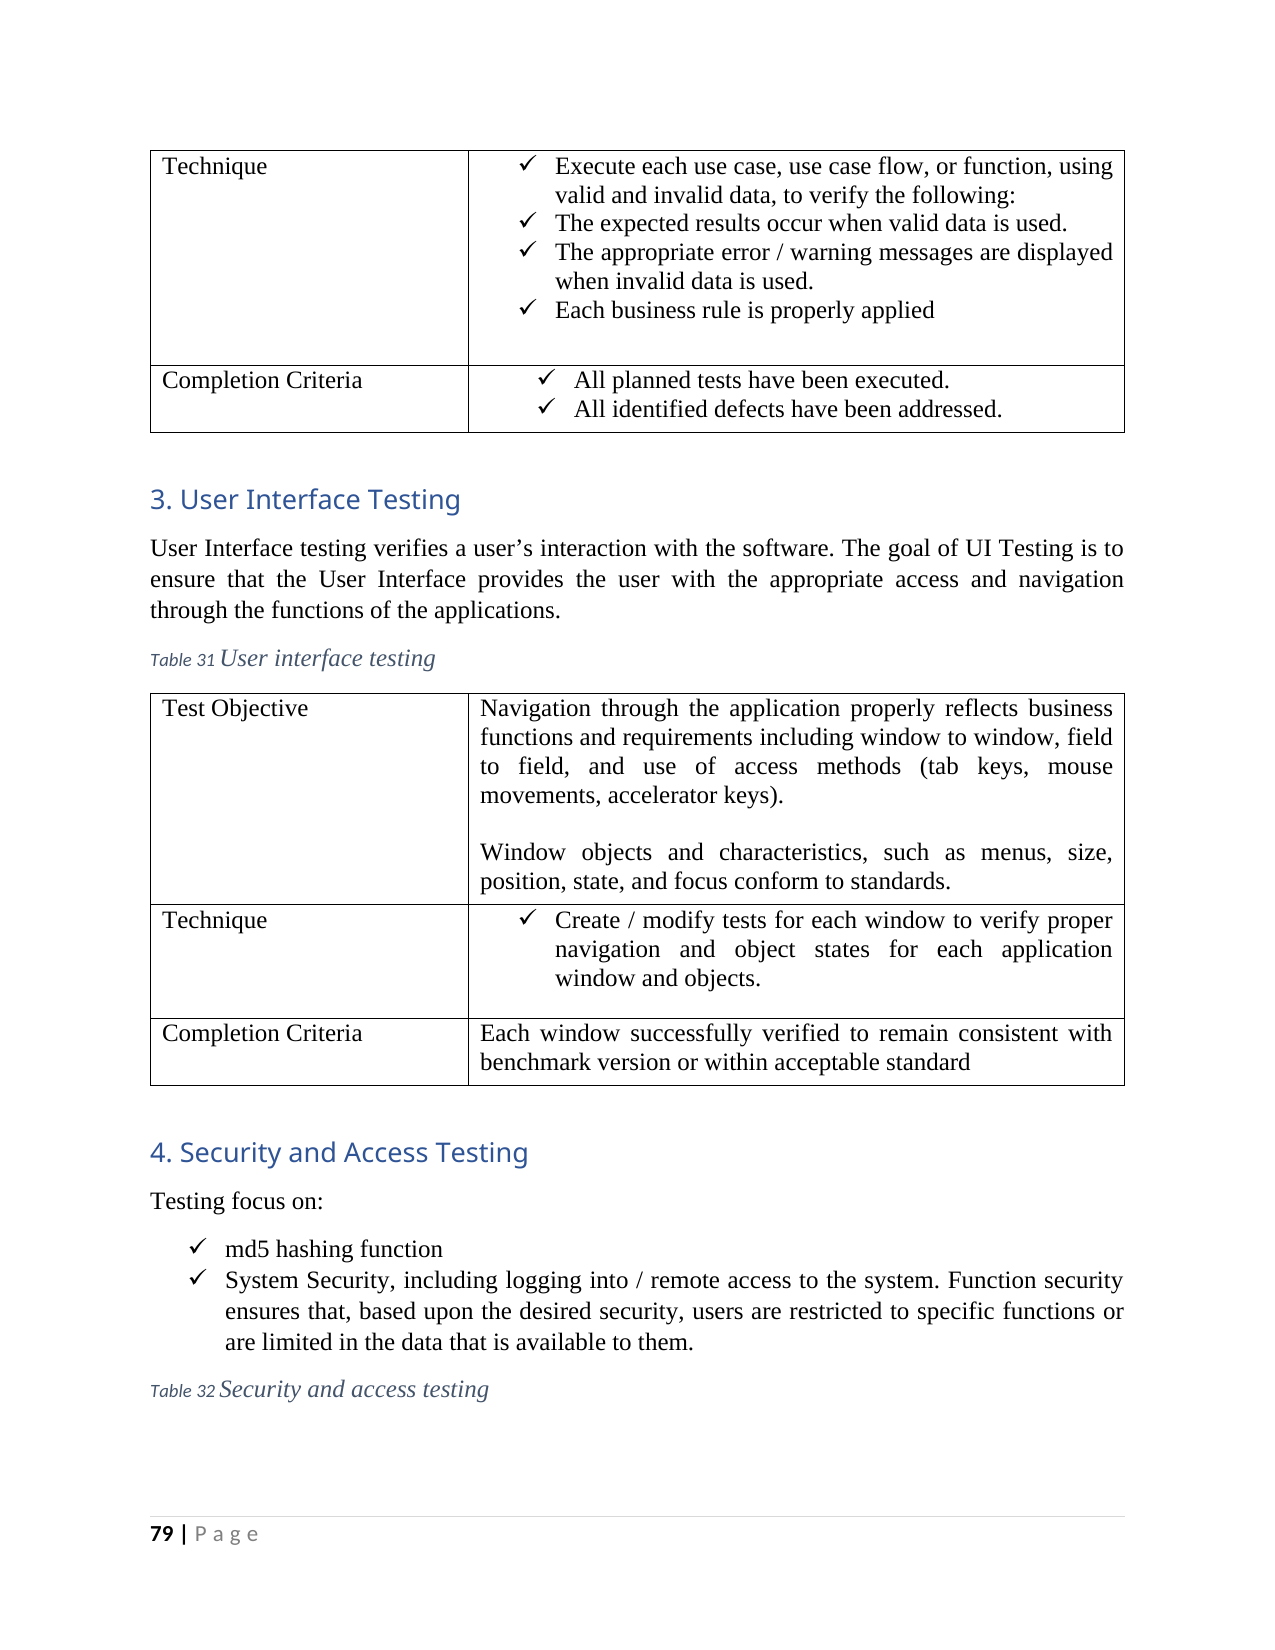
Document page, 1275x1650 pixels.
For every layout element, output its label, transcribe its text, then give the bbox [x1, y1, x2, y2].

list System Security, including logging into / remote access to the system. Function security ensures that, based upon the desired security, users are restricted to specific functions or are limited in the data that is available to them. [187, 1265, 1125, 1356]
table_cell Each window successfully verified to remain consistent with benchmark version or within acceptable standard [469, 1019, 1124, 1085]
table_cell Technique [151, 905, 468, 1017]
text Table 31 User interface testing [150, 643, 1125, 672]
table_header Test Objective [151, 694, 468, 904]
table_cell Completion Criteria [151, 1019, 468, 1085]
table_cell Execute each use case, use case flow, or function, using valid and invalid data, to verify the following: The expected results occur when valid data is used. The appropriate error / warning messages are displayed when invalid data is used. Each business rule is properly applied [469, 151, 1124, 364]
subtitle 4. Security and Access Testing [150, 1134, 1125, 1171]
table_cell All planned tests have been executed. All identified defects have been addressed. [469, 366, 1124, 432]
text User Interface testing verifies a user’s interaction with the software. The goal of UI Testing is to ensure that the User Interface provides the user with the appropriate access and navigation through the functions of the applications. [150, 533, 1125, 624]
table_cell Completion Criteria [151, 366, 468, 432]
subtitle 3. User Interface Testing [150, 481, 1125, 518]
table_cell Create / modify tests for each window to verify proper navigation and object states for each application window and objects. [469, 905, 1124, 1017]
list md5 hashing function [187, 1234, 1125, 1262]
text Testing focus on: [150, 1186, 1125, 1215]
table_header Navigation through the application properly reflects business functions and requirements including window to window, field to field, and use of access methods (tab keys, mouse movements, accelerator keys). Window objects and characteristics, such as menus, size, position, state, and focus conform to standards. [469, 694, 1124, 904]
table_cell Technique [151, 151, 468, 364]
text Table 32 Security and access testing [150, 1374, 1125, 1403]
